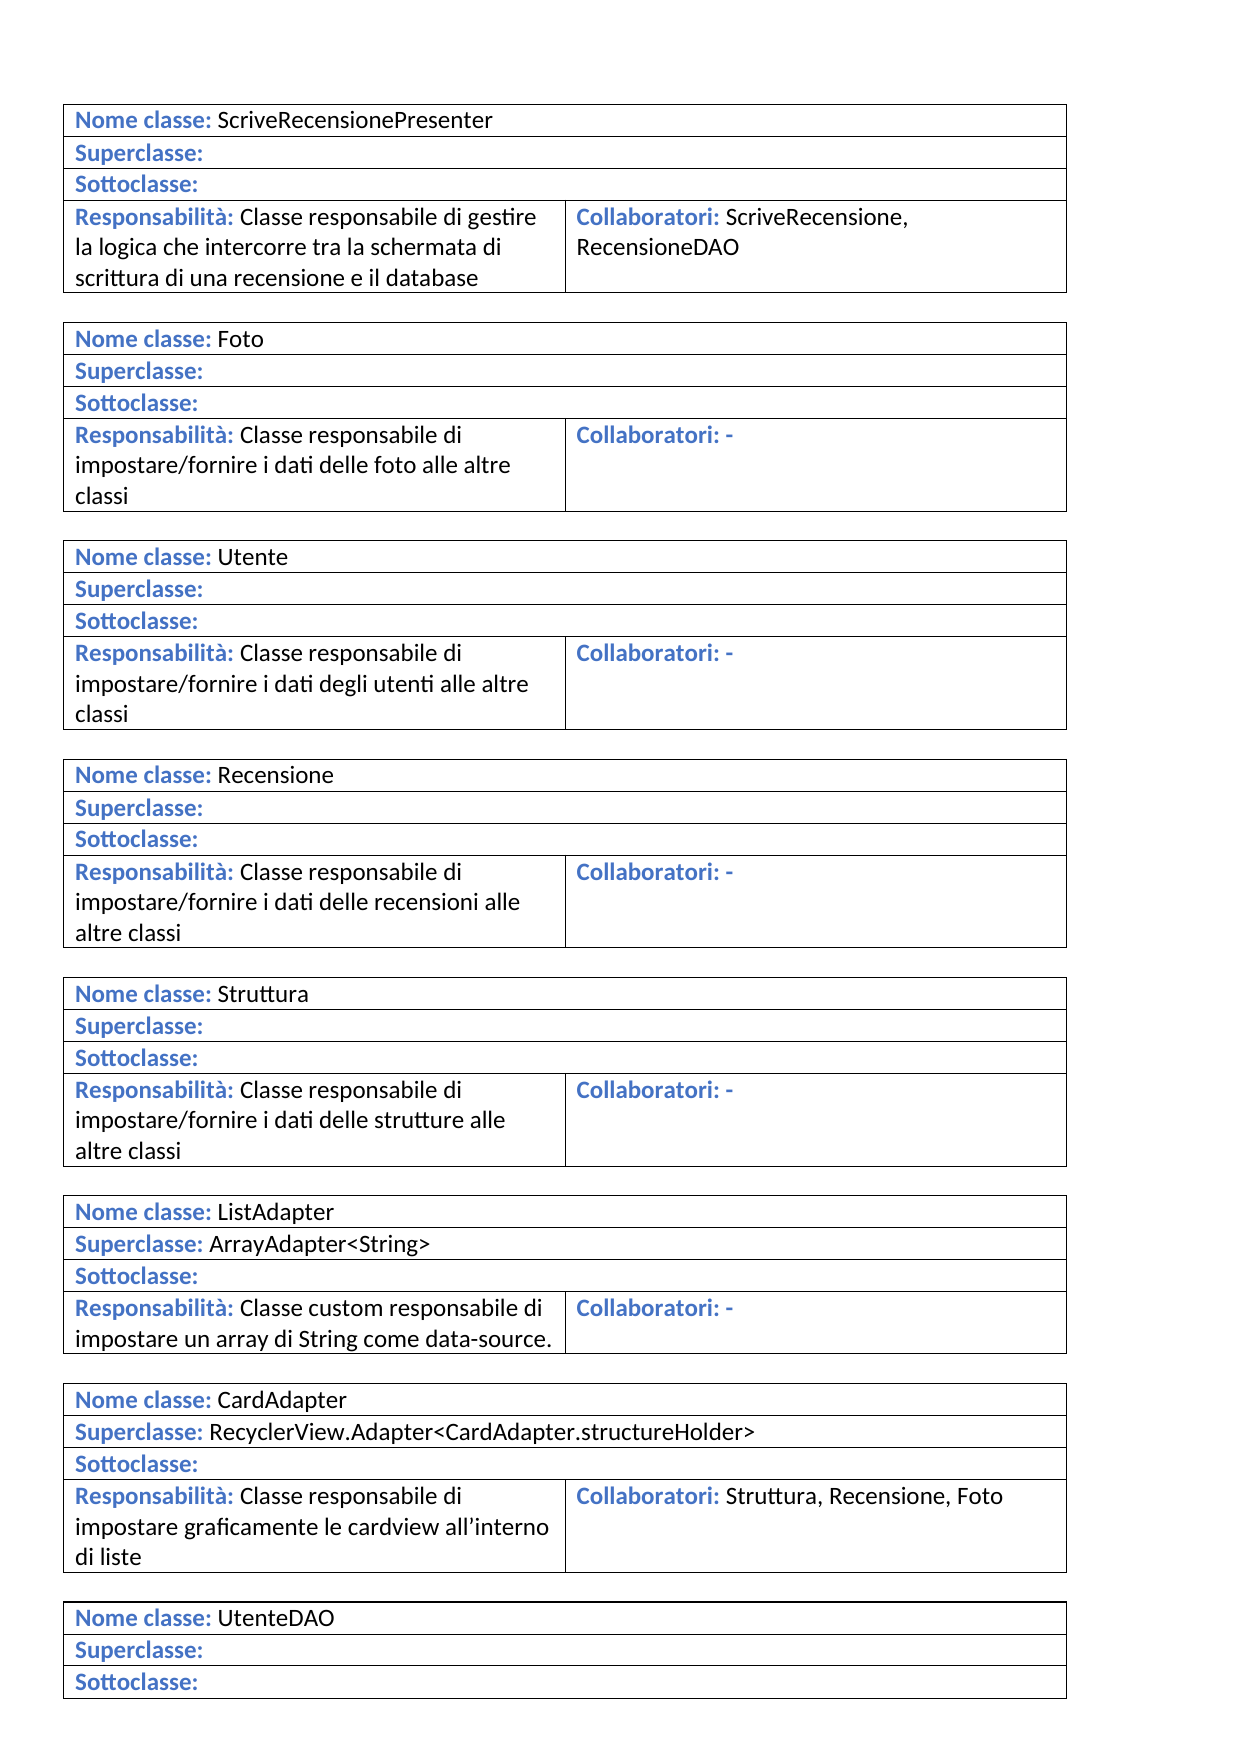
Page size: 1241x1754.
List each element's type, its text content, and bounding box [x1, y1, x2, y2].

table_cell Superclasse: [64, 573, 1066, 604]
table_cell Sottoclasse: [64, 605, 1066, 636]
table_cell Responsabilità: Classe responsabile di impostare/fornire i dati delle strutture alle altre classi [64, 1074, 565, 1166]
table_cell Collaboratori: Struttura, Recensione, Foto [566, 1480, 1066, 1572]
table_cell Sottoclasse: [64, 1260, 1066, 1291]
table_cell Superclasse: [64, 1635, 1066, 1665]
table_cell Sottoclasse: [64, 387, 1066, 418]
table_cell Collaboratori: - [566, 1292, 1066, 1353]
table_cell Collaboratori: - [566, 856, 1066, 947]
table_cell Responsabilità: Classe responsabile di impostare/fornire i dati delle recensioni alle altre classi [64, 856, 565, 947]
table_cell Responsabilità: Classe responsabile di gestire la logica che intercorre tra la schermata di scrittura di una recensione e il database [64, 201, 565, 292]
table_cell Collaboratori: - [566, 419, 1066, 511]
table_cell Sottoclasse: [64, 169, 1066, 199]
table_cell Superclasse: [64, 1010, 1066, 1041]
table_header Nome classe: ScriveRecensionePresenter [64, 105, 1066, 136]
table_cell Sottoclasse: [64, 1042, 1066, 1073]
table_header Nome classe: Struttura [64, 978, 1066, 1009]
table_cell Sottoclasse: [64, 824, 1066, 854]
table_cell Superclasse: [64, 355, 1066, 386]
table_cell Responsabilità: Classe responsabile di impostare/fornire i dati degli utenti alle altre classi [64, 637, 565, 729]
table_header Nome classe: Foto [64, 323, 1066, 354]
table_cell Superclasse: [64, 137, 1066, 168]
table_header Nome classe: CardAdapter [64, 1384, 1066, 1415]
table_header Nome classe: Utente [64, 541, 1066, 572]
table_cell Responsabilità: Classe custom responsabile di impostare un array di String come data-source. [64, 1292, 565, 1353]
table_cell Superclasse: [64, 792, 1066, 823]
table_cell Sottoclasse: [64, 1666, 1066, 1697]
table_cell Collaboratori: - [566, 637, 1066, 729]
table_cell Responsabilità: Classe responsabile di impostare graficamente le cardview all’interno di liste [64, 1480, 565, 1572]
table_header Nome classe: UtenteDAO [64, 1603, 1066, 1633]
table_cell Collaboratori: ScriveRecensione, RecensioneDAO [566, 201, 1066, 292]
table_cell Collaboratori: - [566, 1074, 1066, 1166]
table_cell Superclasse: ArrayAdapter<String> [64, 1228, 1066, 1259]
table_cell Responsabilità: Classe responsabile di impostare/fornire i dati delle foto alle altre classi [64, 419, 565, 511]
table_cell Sottoclasse: [64, 1448, 1066, 1479]
table_cell Superclasse: RecyclerView.Adapter<CardAdapter.structureHolder> [64, 1416, 1066, 1447]
table_header Nome classe: ListAdapter [64, 1196, 1066, 1227]
table_header Nome classe: Recensione [64, 760, 1066, 791]
